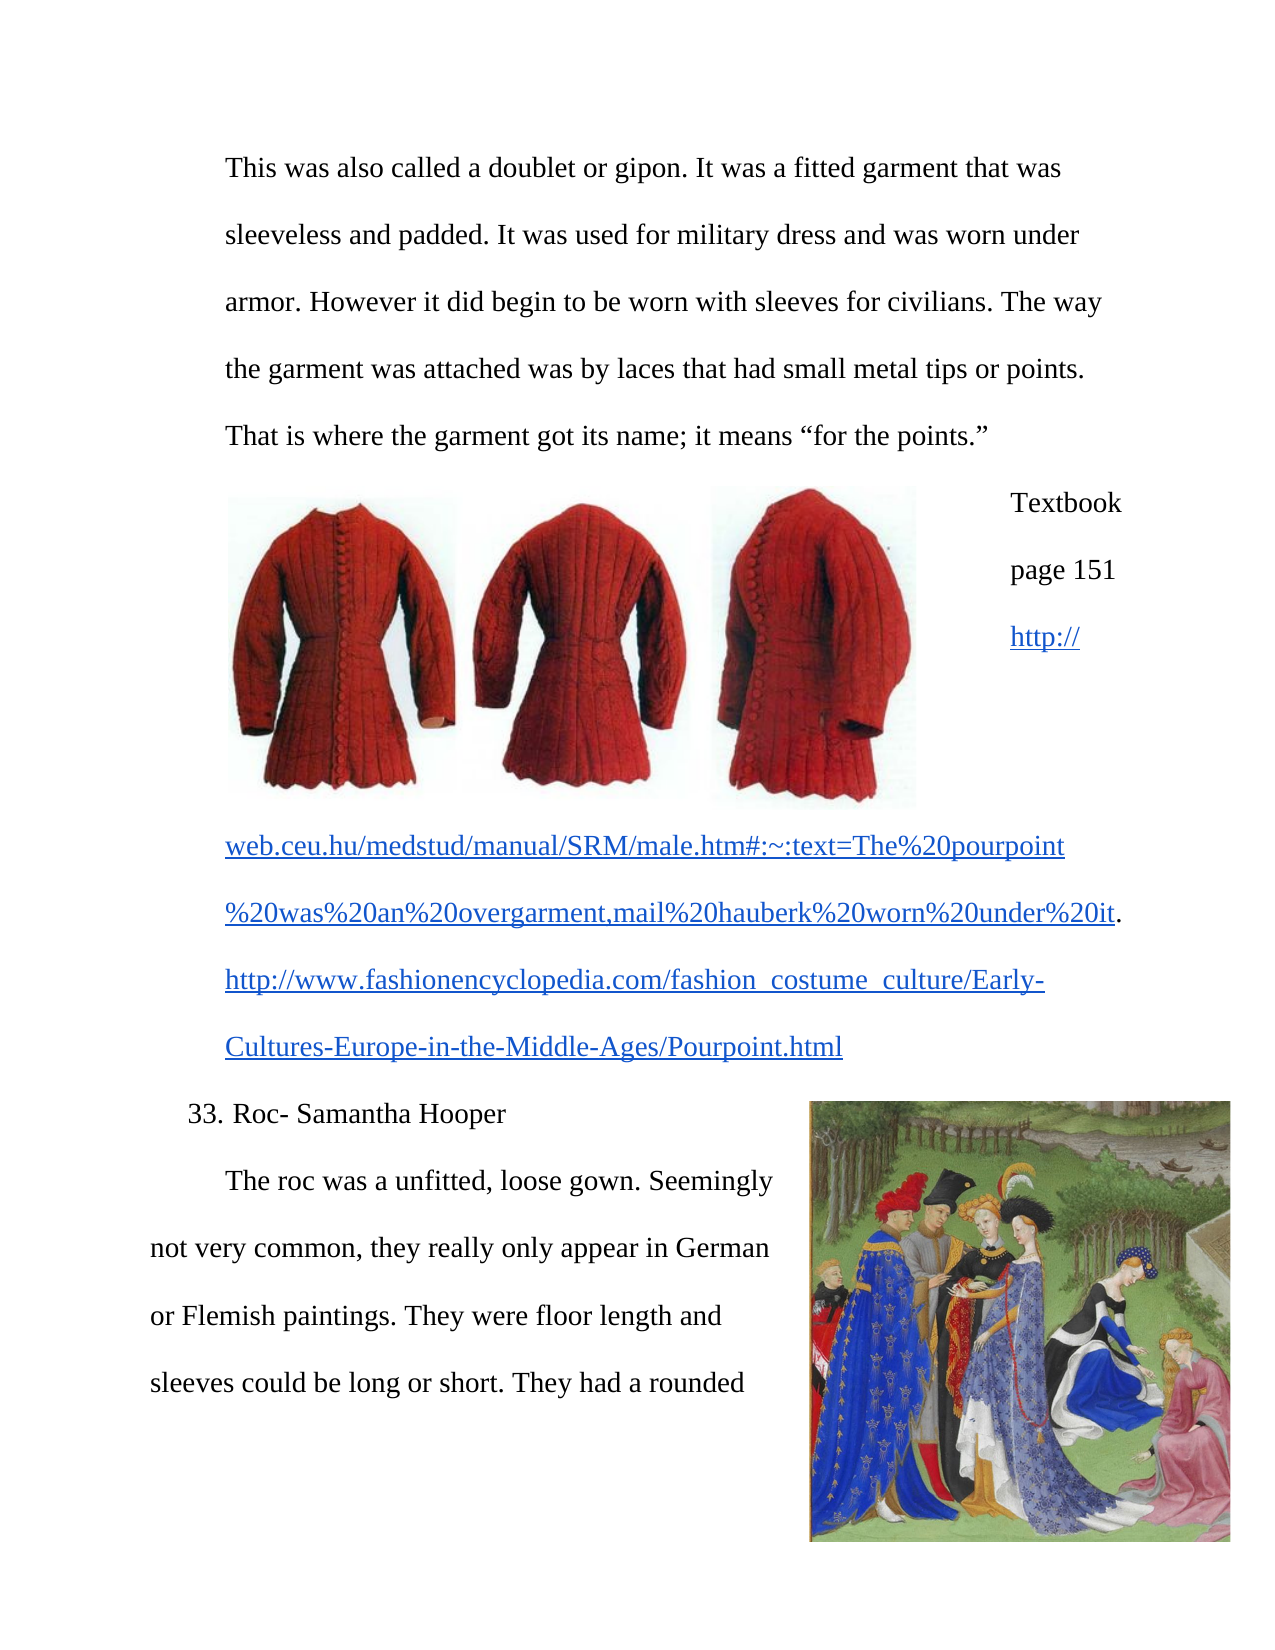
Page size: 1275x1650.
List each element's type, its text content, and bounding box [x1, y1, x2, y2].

text http://www.fashionencyclopedia.com/fashion_costume_culture/Early-Cultures-Europe-in-the-Middle-Ages/Pourpoint.html [225, 962, 1125, 1063]
picture [809, 1101, 1231, 1542]
text http://web.ceu.hu/medstud/manual/SRM/male.htm#:~:text=The%20pourpoint%20was%20an%20overgarment,mail%20hauberk%20worn%20under%20it. [225, 619, 1125, 929]
picture [228, 486, 917, 810]
text This was also called a doublet or gipon. It was a fitted garment that was sleeveless and padded. It was used for military dress and was worn under armor. However it did begin to be worn with sleeves for civilians. The way the garment was attached was by laces that had small metal tips or points. That is where the garment got its name; it means “for the points.” [225, 150, 1125, 452]
text Textbook page 151 [225, 485, 1125, 586]
list Roc- Samantha Hooper [187, 1096, 1125, 1130]
